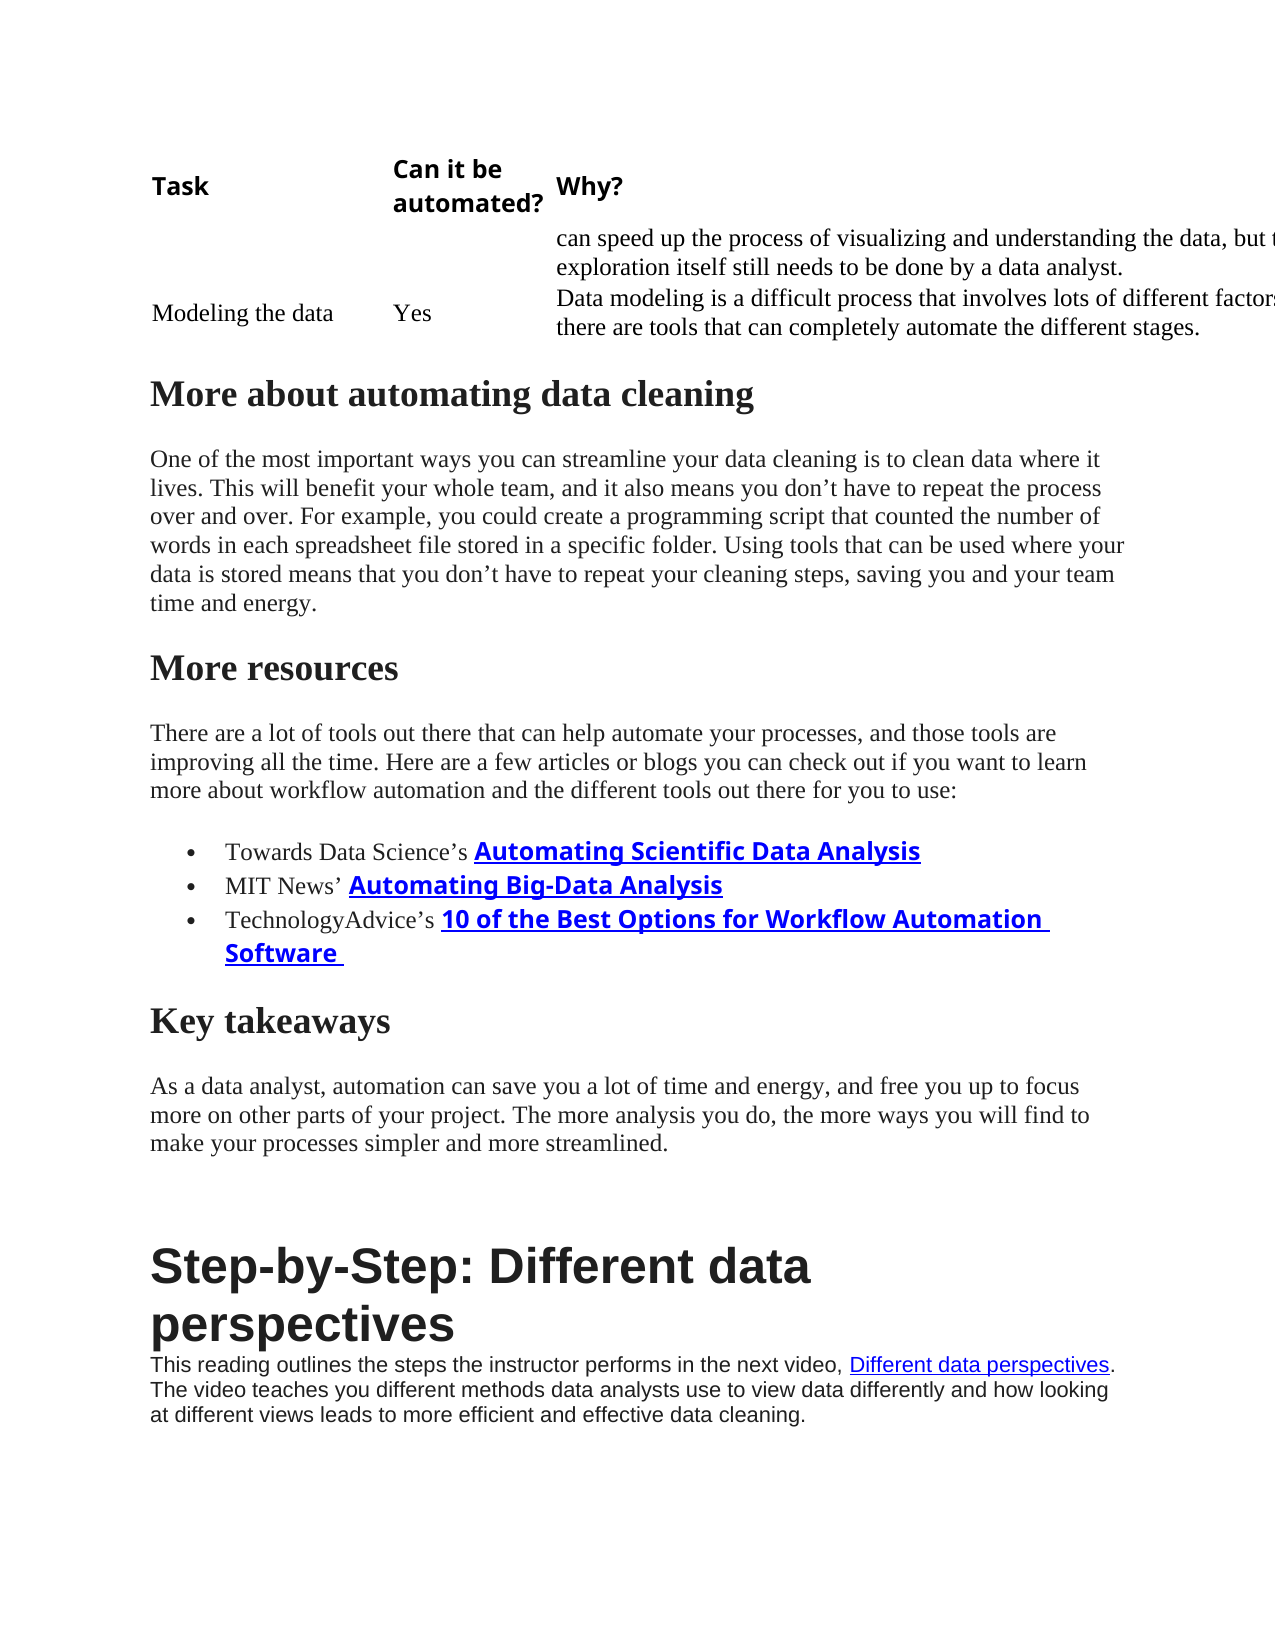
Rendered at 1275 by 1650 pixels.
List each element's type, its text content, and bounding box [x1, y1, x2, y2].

text This reading outlines the steps the instructor performs in the next video, Different data perspectives. The video teaches you different methods data analysts use to view data differently and how looking at different views leads to more efficient and effective data cleaning. [150, 1352, 1125, 1427]
list Towards Data Science’s Automating Scientific Data Analysis [187, 833, 1125, 867]
list TechnologyAdvice’s 10 of the Best Options for Workflow Automation Software [187, 901, 1125, 969]
text More about automating data cleaning [150, 372, 1125, 415]
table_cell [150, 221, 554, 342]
text As a data analyst, automation can save you a lot of time and energy, and free you up to focus more on other parts of your project. The more analysis you do, the more ways you will find to make your processes simpler and more streamlined. [150, 1071, 1125, 1157]
text More resources [150, 646, 1125, 689]
list MIT News’ Automating Big-Data Analysis [187, 867, 1125, 901]
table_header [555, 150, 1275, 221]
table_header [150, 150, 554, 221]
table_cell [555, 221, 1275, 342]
subtitle Step-by-Step: Different data perspectives [150, 1237, 1125, 1352]
text Key takeaways [150, 999, 1125, 1042]
text One of the most important ways you can streamline your data cleaning is to clean data where it lives. This will benefit your whole team, and it also means you don’t have to repeat the process over and over. For example, you could create a programming script that counted the number of words in each spreadsheet file stored in a specific folder. Using tools that can be used where your data is stored means that you don’t have to repeat your cleaning steps, saving you and your team time and energy. [150, 444, 1125, 616]
text There are a lot of tools out there that can help automate your processes, and those tools are improving all the time. Here are a few articles or blogs you can check out if you want to learn more about workflow automation and the different tools out there for you to use: [150, 718, 1125, 804]
